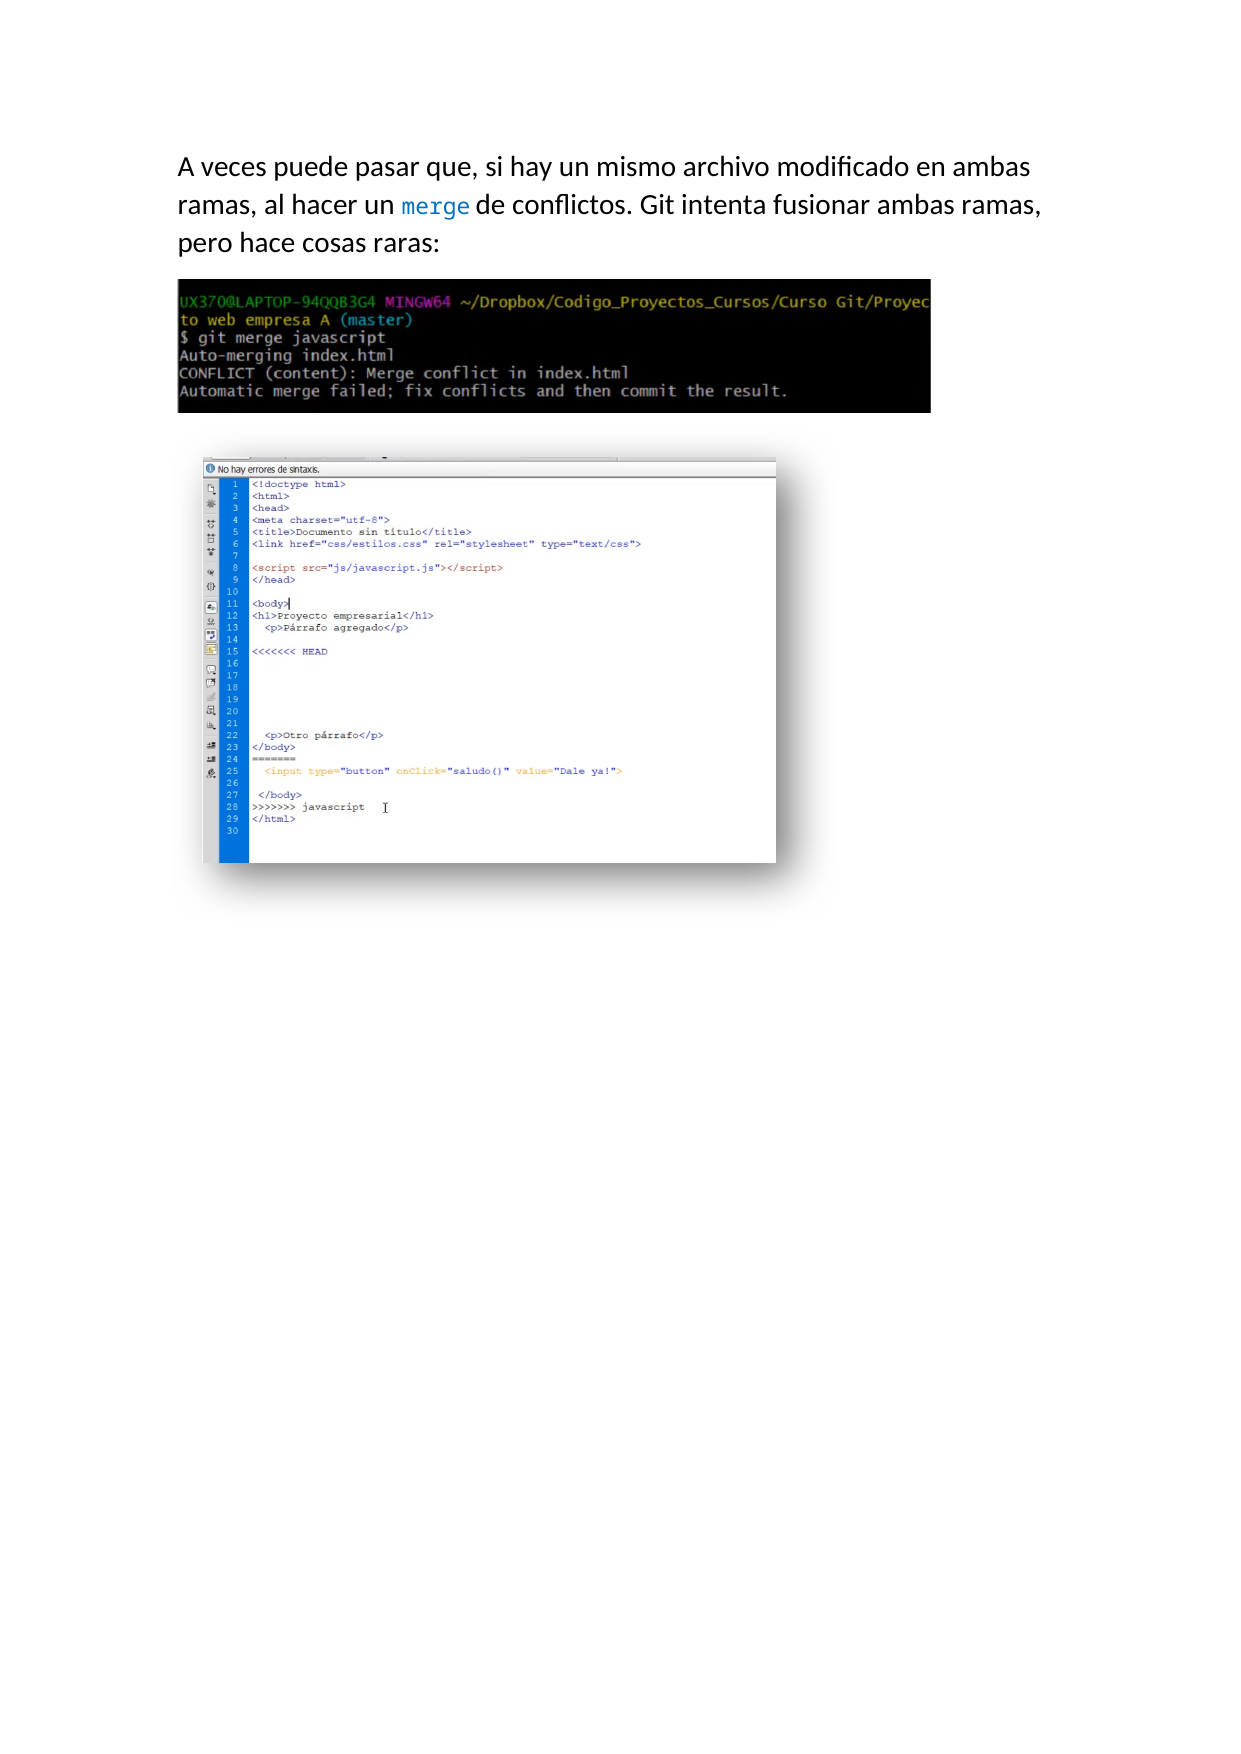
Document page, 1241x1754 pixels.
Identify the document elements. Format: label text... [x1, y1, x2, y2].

picture [202, 457, 776, 863]
picture [177, 279, 931, 413]
text A veces puede pasar que, si hay un mismo archivo modificado en ambas ramas, al hacer un merge de conflictos. Git intenta fusionar ambas ramas, pero hace cosas raras: [177, 148, 1063, 260]
